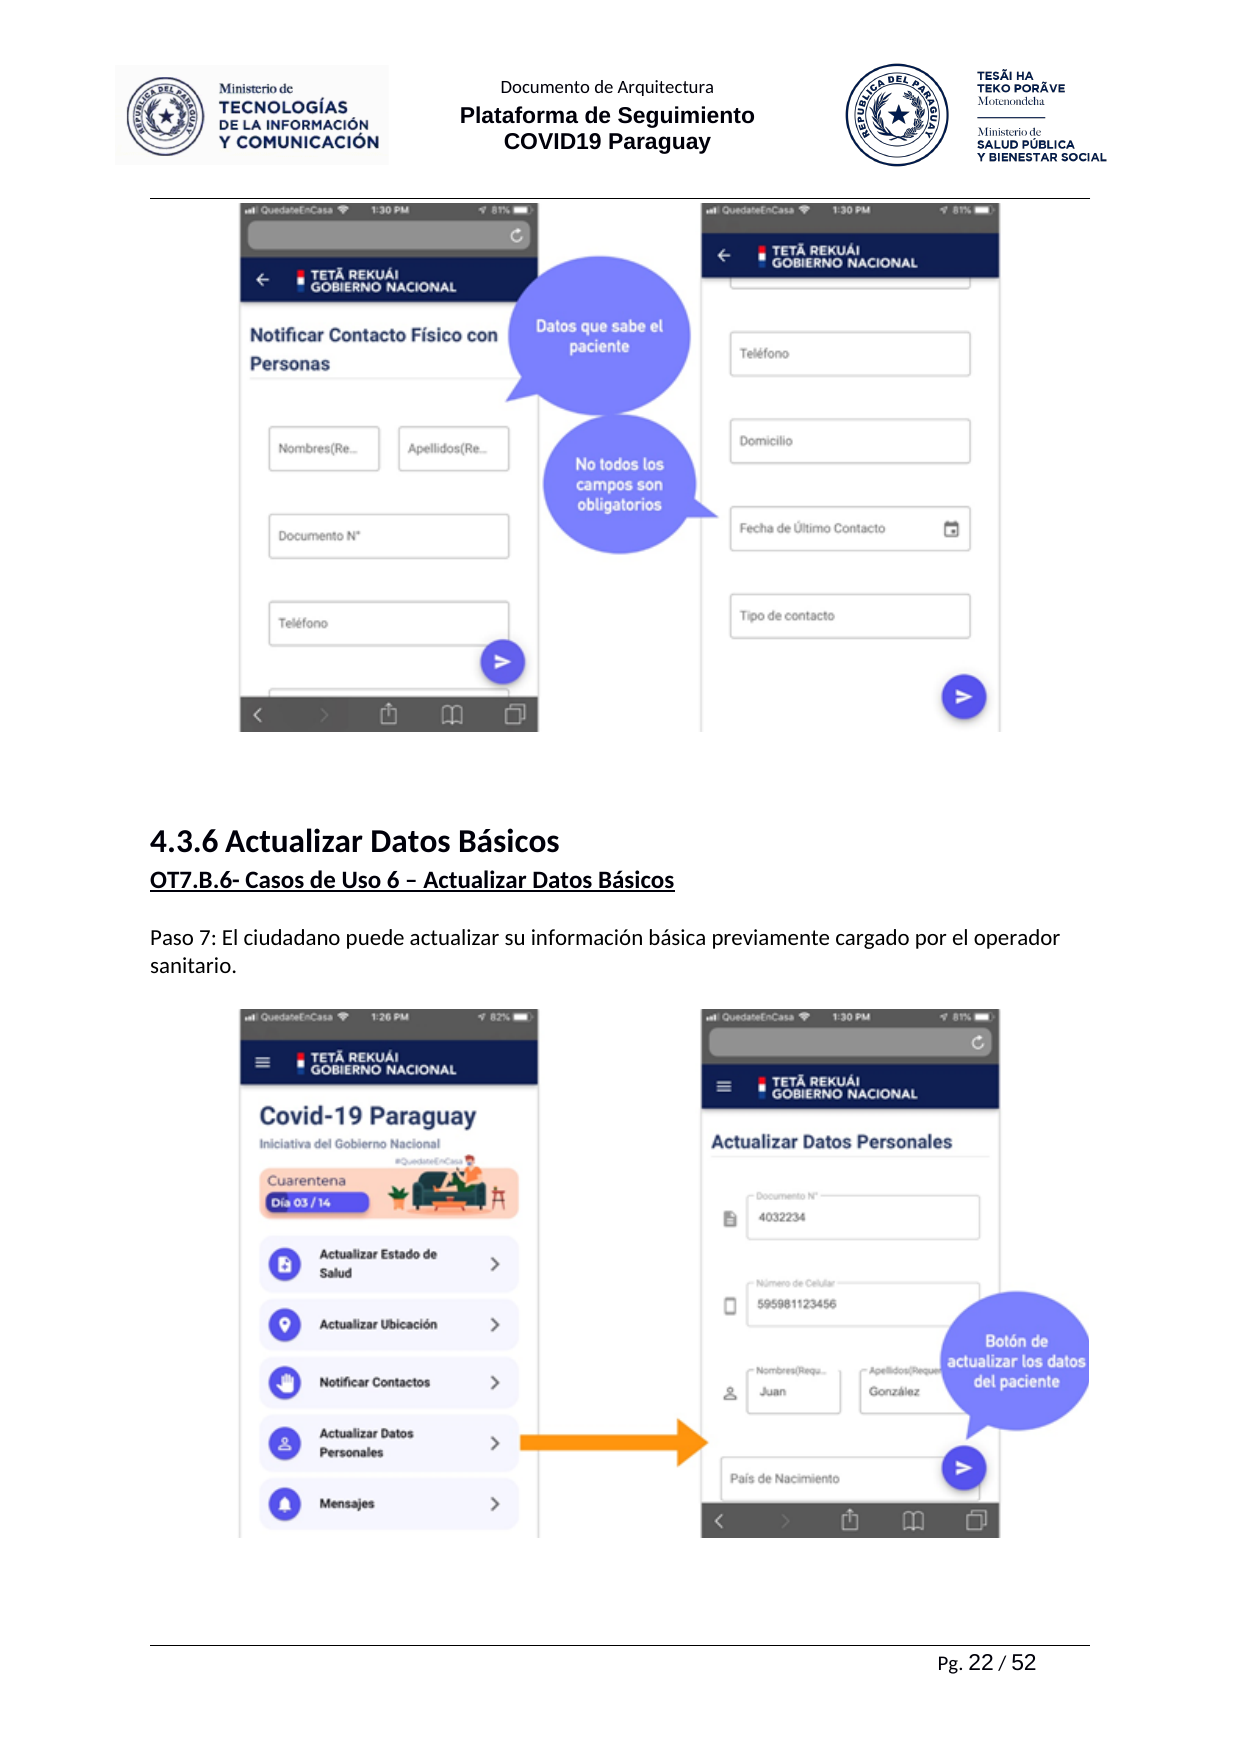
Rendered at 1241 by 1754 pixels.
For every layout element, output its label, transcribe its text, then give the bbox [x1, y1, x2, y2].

subtitle Actualizar Datos Básicos [150, 821, 1090, 861]
text Paso 7: El ciudadano puede actualizar su información básica previamente cargado por el operador sanitario. [150, 923, 1090, 979]
picture [115, 65, 389, 165]
picture [150, 1009, 1089, 1538]
text OT7.B.6- Casos de Uso 6 – Actualizar Datos Básicos [150, 864, 1090, 895]
picture [150, 203, 1090, 732]
picture [838, 60, 1113, 170]
